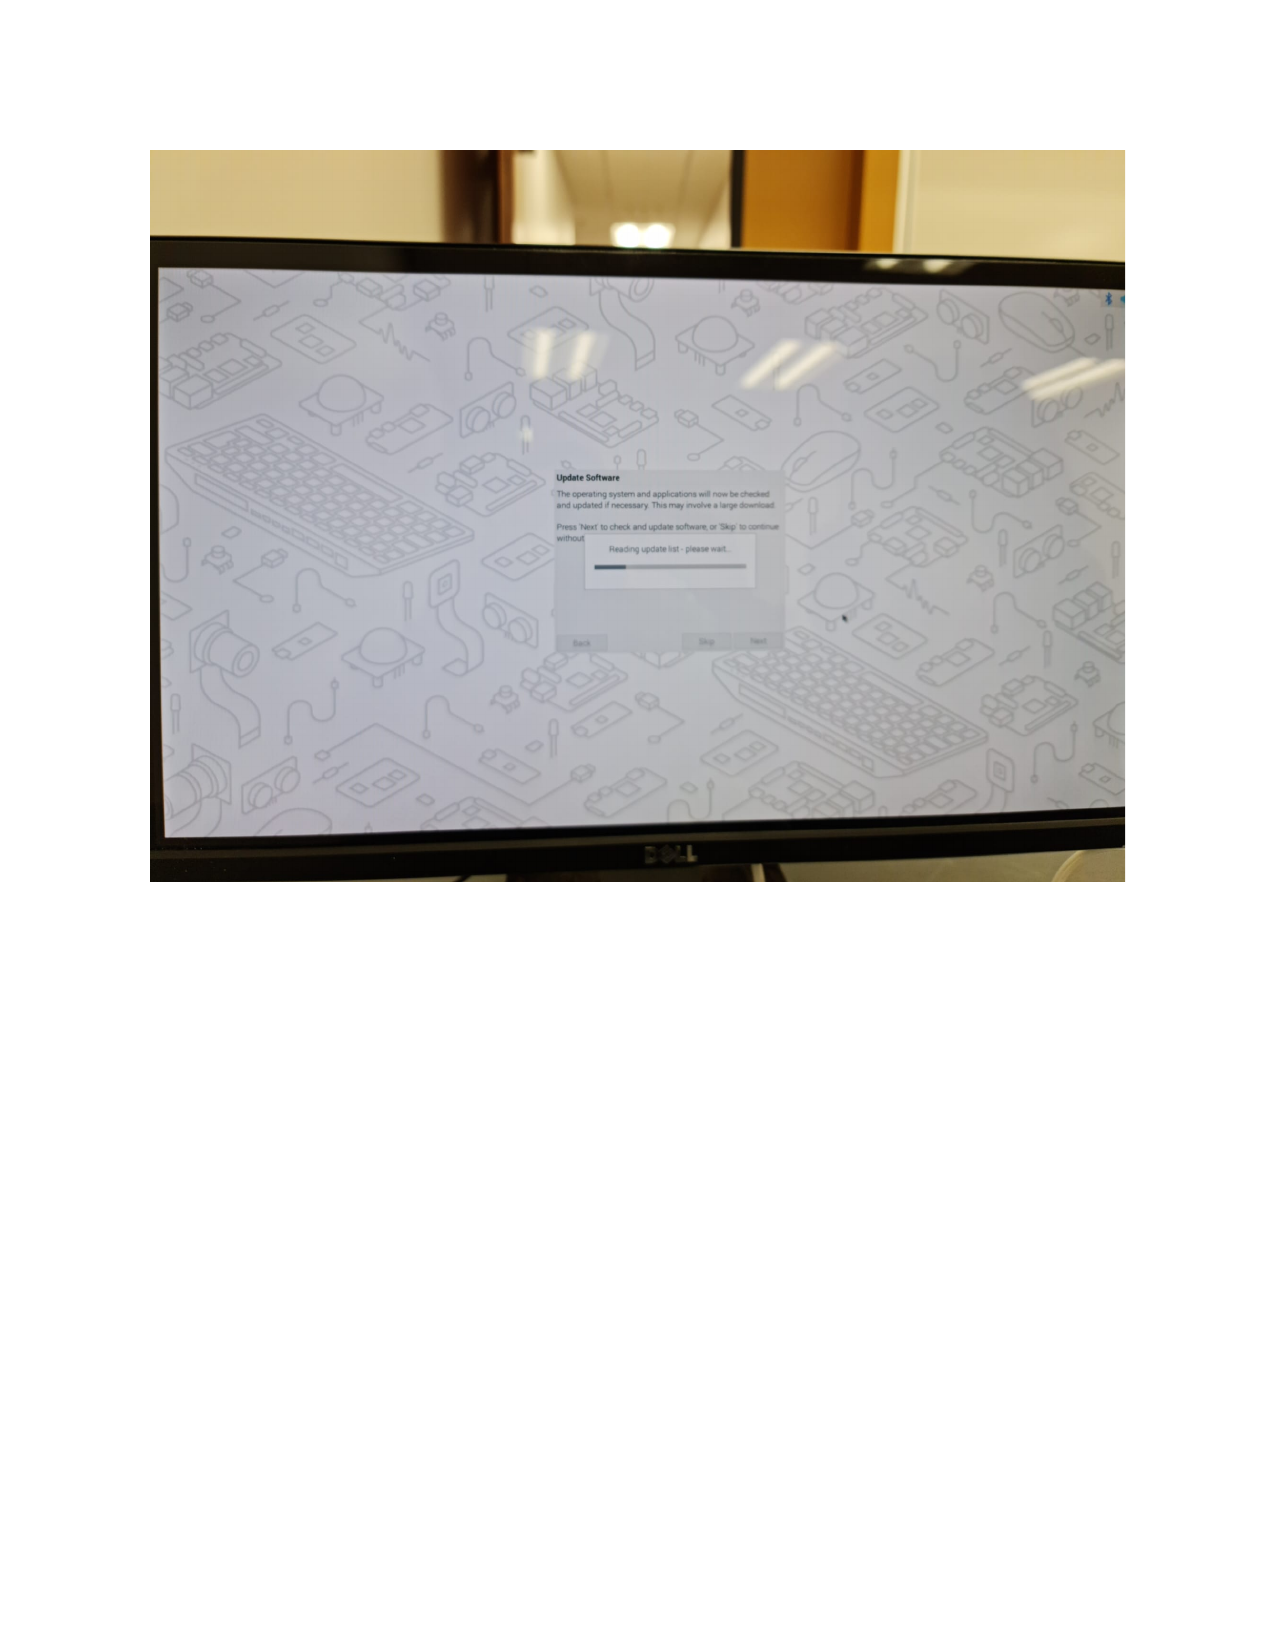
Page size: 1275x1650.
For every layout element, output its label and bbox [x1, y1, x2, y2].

picture [150, 150, 1125, 882]
